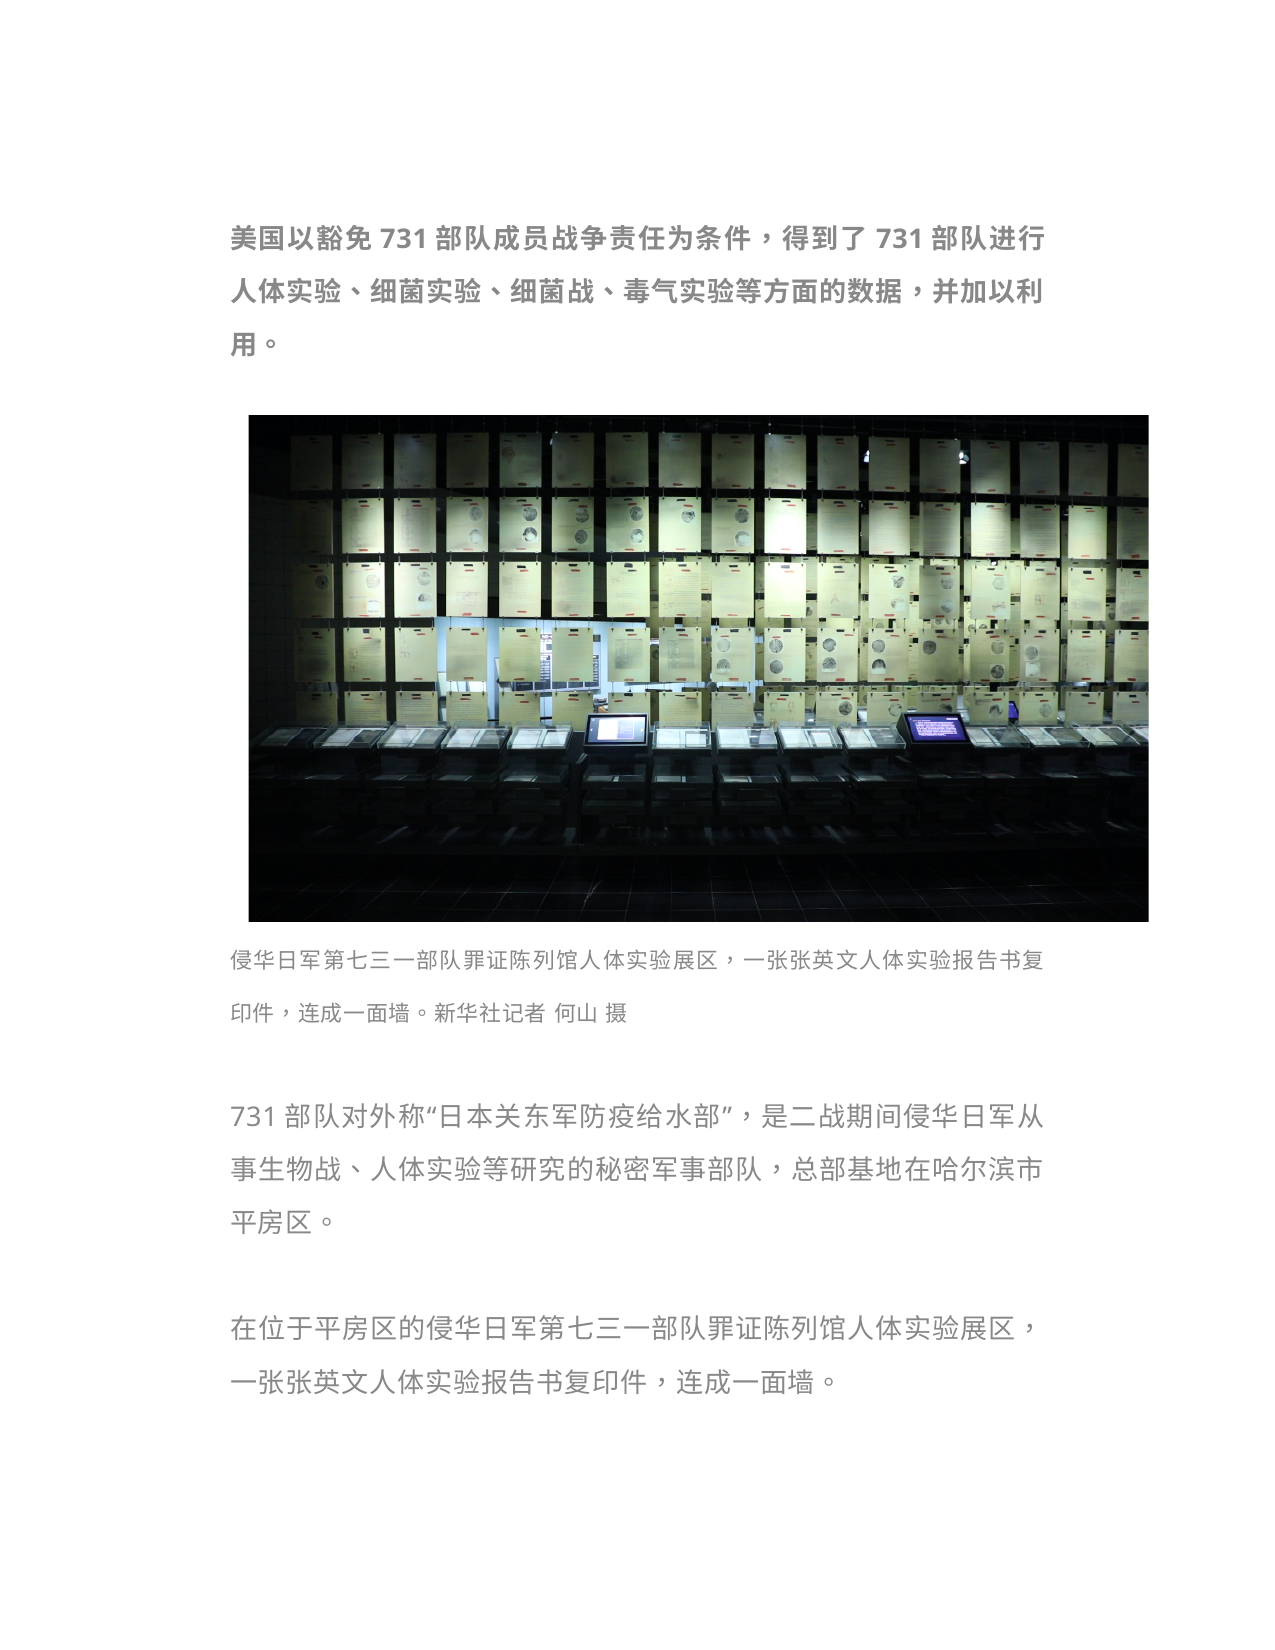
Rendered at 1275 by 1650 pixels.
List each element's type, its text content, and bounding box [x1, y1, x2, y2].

text 在位于平房区的侵华日军第七三一部队罪证陈列馆人体实验展区，一张张英文人体实验报告书复印件，连成一面墙。 [230, 1294, 1045, 1400]
text 731部队对外称“日本关东军防疫给水部”，是二战期间侵华日军从事生物战、人体实验等研究的秘密军事部队，总部基地在哈尔滨市平房区。 [230, 1081, 1045, 1241]
picture [248, 415, 1149, 922]
text 美国以豁免731部队成员战争责任为条件，得到了731部队进行人体实验、细菌实验、细菌战、毒气实验等方面的数据，并加以利用。 [230, 203, 1045, 362]
text 侵华日军第七三一部队罪证陈列馆人体实验展区，一张张英文人体实验报告书复印件，连成一面墙。新华社记者 何山 摄 [230, 922, 1045, 1028]
